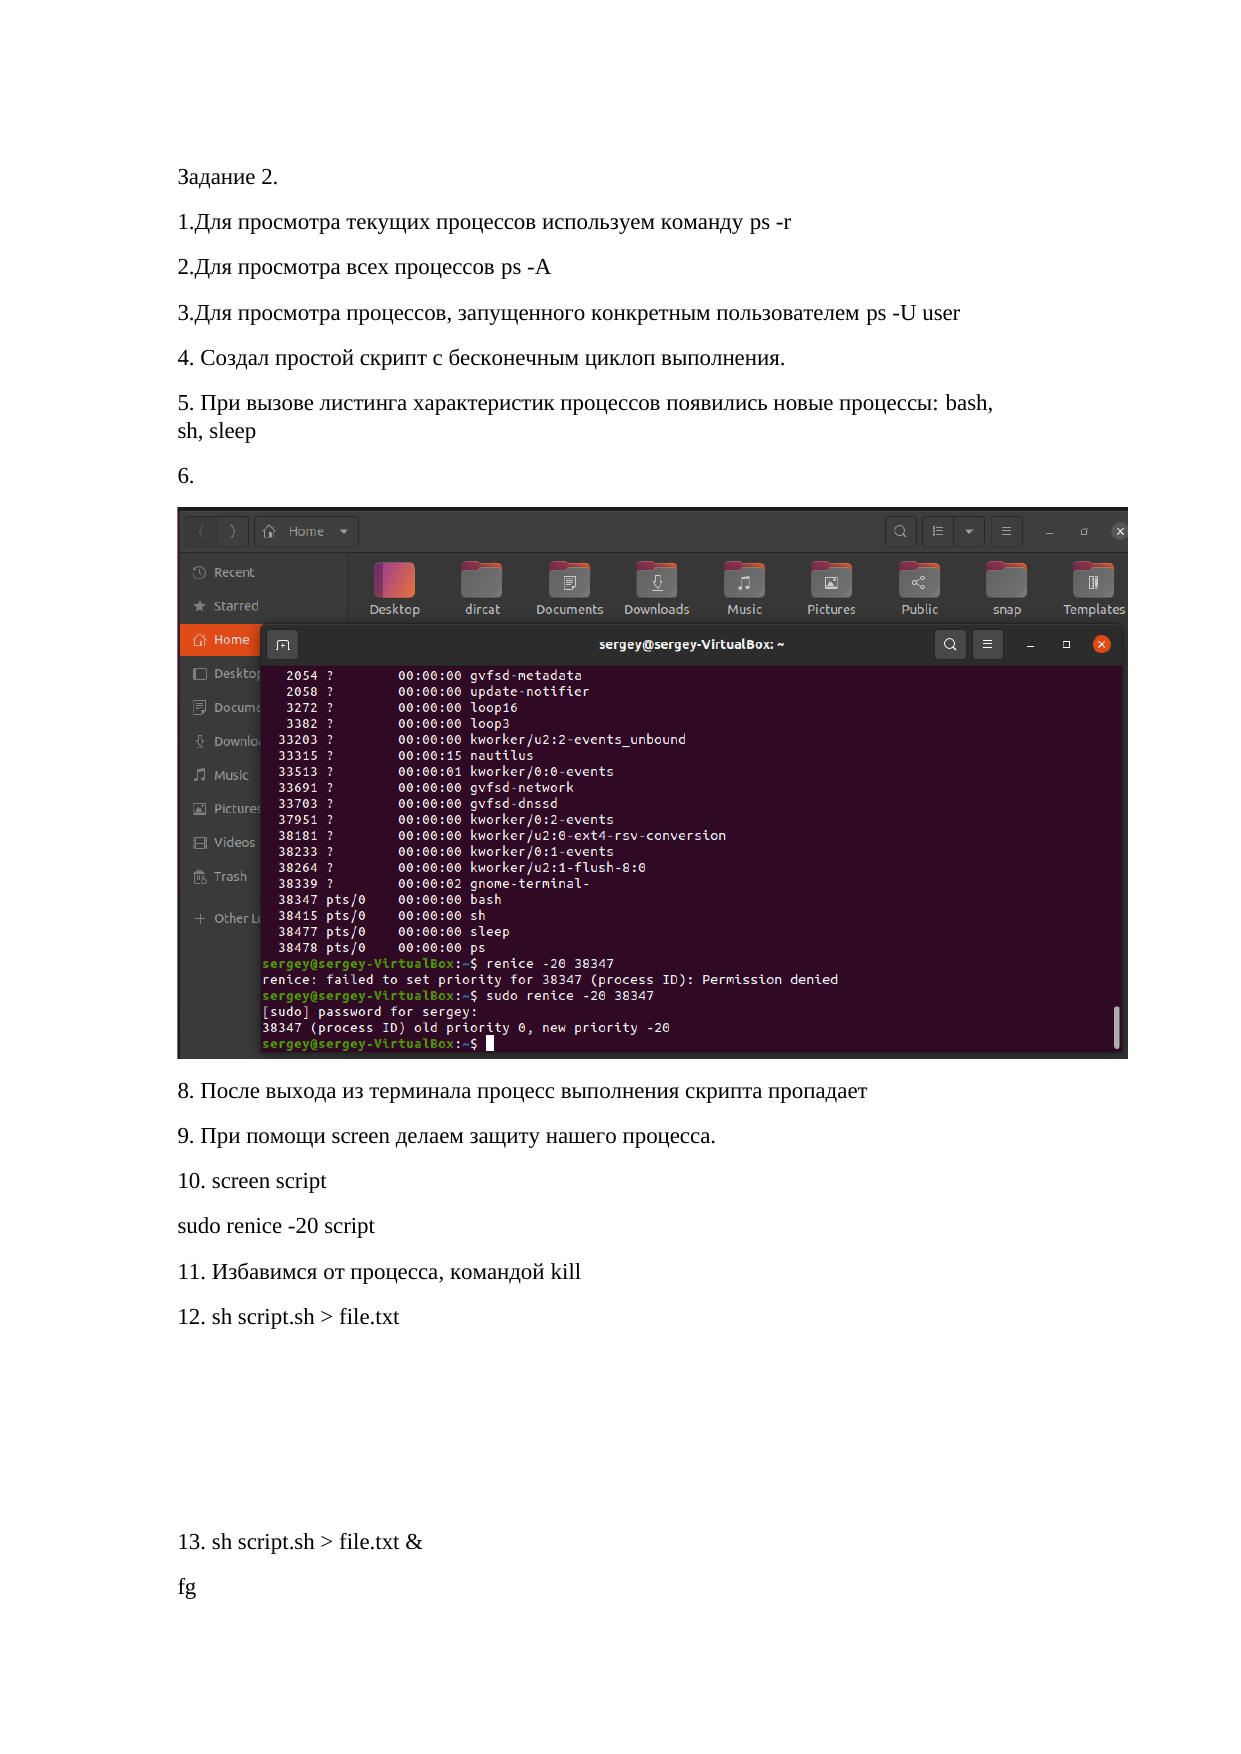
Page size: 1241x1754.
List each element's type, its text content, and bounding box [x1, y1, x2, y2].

text sudo renice -20 script [177, 1213, 1152, 1239]
text 4. Создал простой скрипт с бесконечным циклоп выполнения. [177, 344, 1152, 370]
text fg [177, 1573, 1152, 1600]
text 1.Для просмотра текущих процессов используем команду ps -r [177, 208, 1152, 235]
text 12. sh script.sh > file.txt [177, 1303, 1152, 1329]
text 11. Избавимся от процесса, командой kill [177, 1258, 1152, 1284]
text 10. screen script [177, 1167, 1152, 1194]
text 5. При вызове листинга характеристик процессов появились новые процессы: bash, sh, sleep [177, 389, 1152, 443]
text 3.Для просмотра процессов, запущенного конкретным пользователем ps -U user [177, 298, 1152, 325]
text 8. После выхода из терминала процесс выполнения скрипта пропадает [177, 1077, 1152, 1104]
picture [177, 507, 1128, 1059]
text 13. sh script.sh > file.txt & [177, 1528, 1152, 1555]
text 6. [177, 462, 1152, 489]
text Задание 2. [177, 163, 1152, 189]
text 2.Для просмотра всех процессов ps -A [177, 253, 1152, 280]
text 9. При помощи screen делаем защиту нашего процесса. [177, 1122, 1152, 1149]
